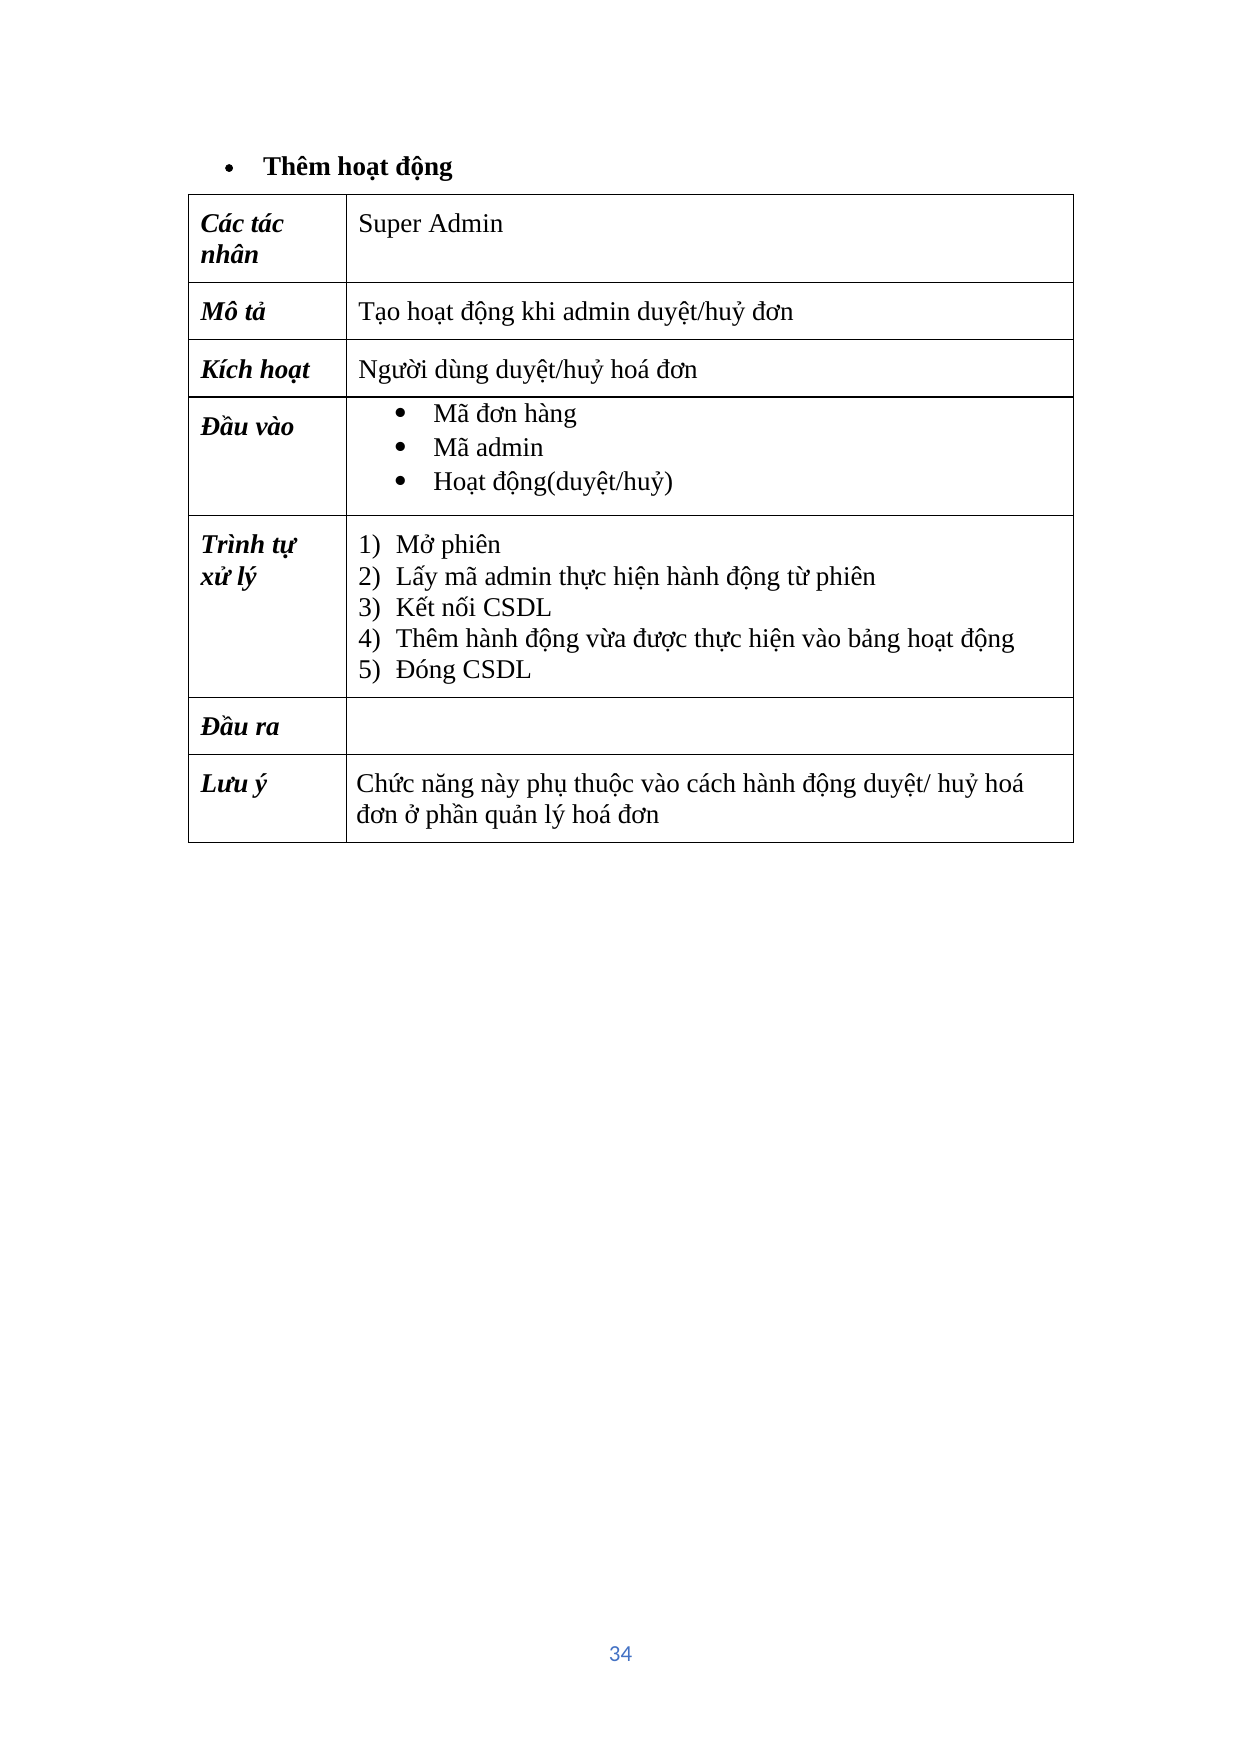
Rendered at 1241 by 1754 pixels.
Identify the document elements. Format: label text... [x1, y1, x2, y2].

table_cell Mã đơn hàng Mã admin Hoạt động(duyệt/huỷ) [347, 398, 1073, 515]
table_cell Mô tả [189, 283, 346, 339]
table_header Super Admin [347, 195, 1073, 282]
table_cell Chức năng này phụ thuộc vào cách hành động duyệt/ huỷ hoá đơn ở phần quản lý hoá đơn [347, 755, 1073, 842]
table_header Các tác nhân [189, 195, 346, 282]
table_cell Trình tự xử lý [189, 516, 346, 697]
table_cell [347, 698, 1073, 754]
table_cell Lưu ý [189, 755, 346, 842]
table_cell Đầu ra [189, 698, 346, 754]
table_cell Kích hoạt [189, 340, 346, 396]
table_cell Mở phiên Lấy mã admin thực hiện hành động từ phiên Kết nối CSDL Thêm hành động vừa được thực hiện vào bảng hoạt động Đóng CSDL [347, 516, 1073, 697]
list Thêm hoạt động [225, 150, 1053, 181]
table_cell Người dùng duyệt/huỷ hoá đơn [347, 340, 1073, 396]
table_cell Đầu vào [189, 398, 346, 515]
table_cell Tạo hoạt động khi admin duyệt/huỷ đơn [347, 283, 1073, 339]
